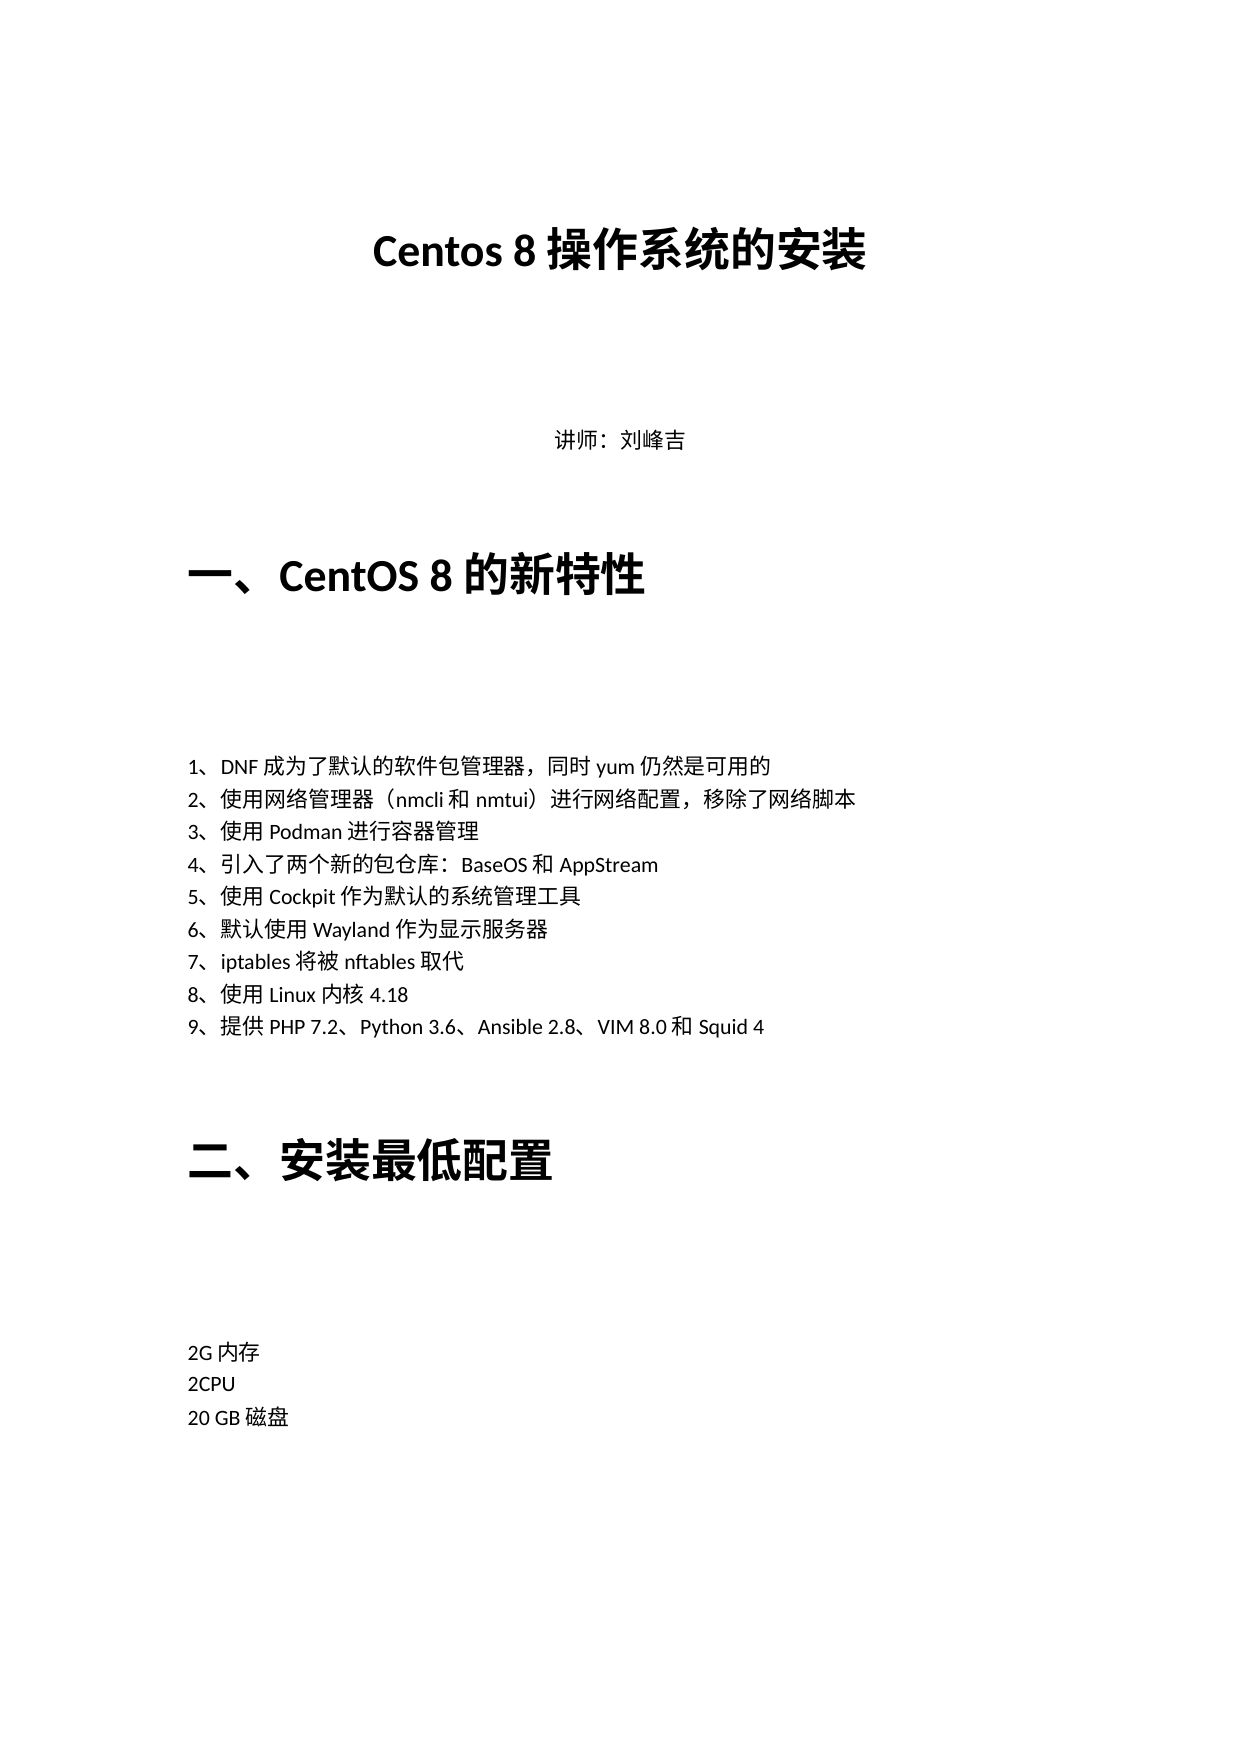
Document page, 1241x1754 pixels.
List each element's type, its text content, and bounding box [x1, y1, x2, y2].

text 讲师：刘峰吉 [187, 423, 1053, 455]
text 2、使用网络管理器（nmcli 和 nmtui）进行网络配置，移除了网络脚本 [187, 781, 1053, 814]
text 8、使用 Linux 内核 4.18 [187, 976, 1053, 1009]
text 2CPU [187, 1367, 1053, 1399]
text 5、使用 Cockpit 作为默认的系统管理工具 [187, 879, 1053, 911]
text 20 GB 磁盘 [187, 1399, 1053, 1432]
text 2G内存 [187, 1334, 1053, 1367]
text 1、DNF 成为了默认的软件包管理器，同时 yum 仍然是可用的 [187, 749, 1053, 781]
text 4、引入了两个新的包仓库：BaseOS 和 AppStream [187, 846, 1053, 879]
text 7、iptables 将被 nftables 取代 [187, 944, 1053, 976]
subtitle Centos 8 操作系统的安装 [187, 197, 1053, 295]
text 9、提供 PHP 7.2、Python 3.6、Ansible 2.8、VIM 8.0 和 Squid 4 [187, 1009, 1053, 1041]
text 3、使用 Podman 进行容器管理 [187, 814, 1053, 846]
subtitle 一、CentOS 8 的新特性 [187, 523, 1053, 621]
text 6、默认使用 Wayland 作为显示服务器 [187, 911, 1053, 944]
subtitle 二、安装最低配置 [187, 1109, 1053, 1207]
